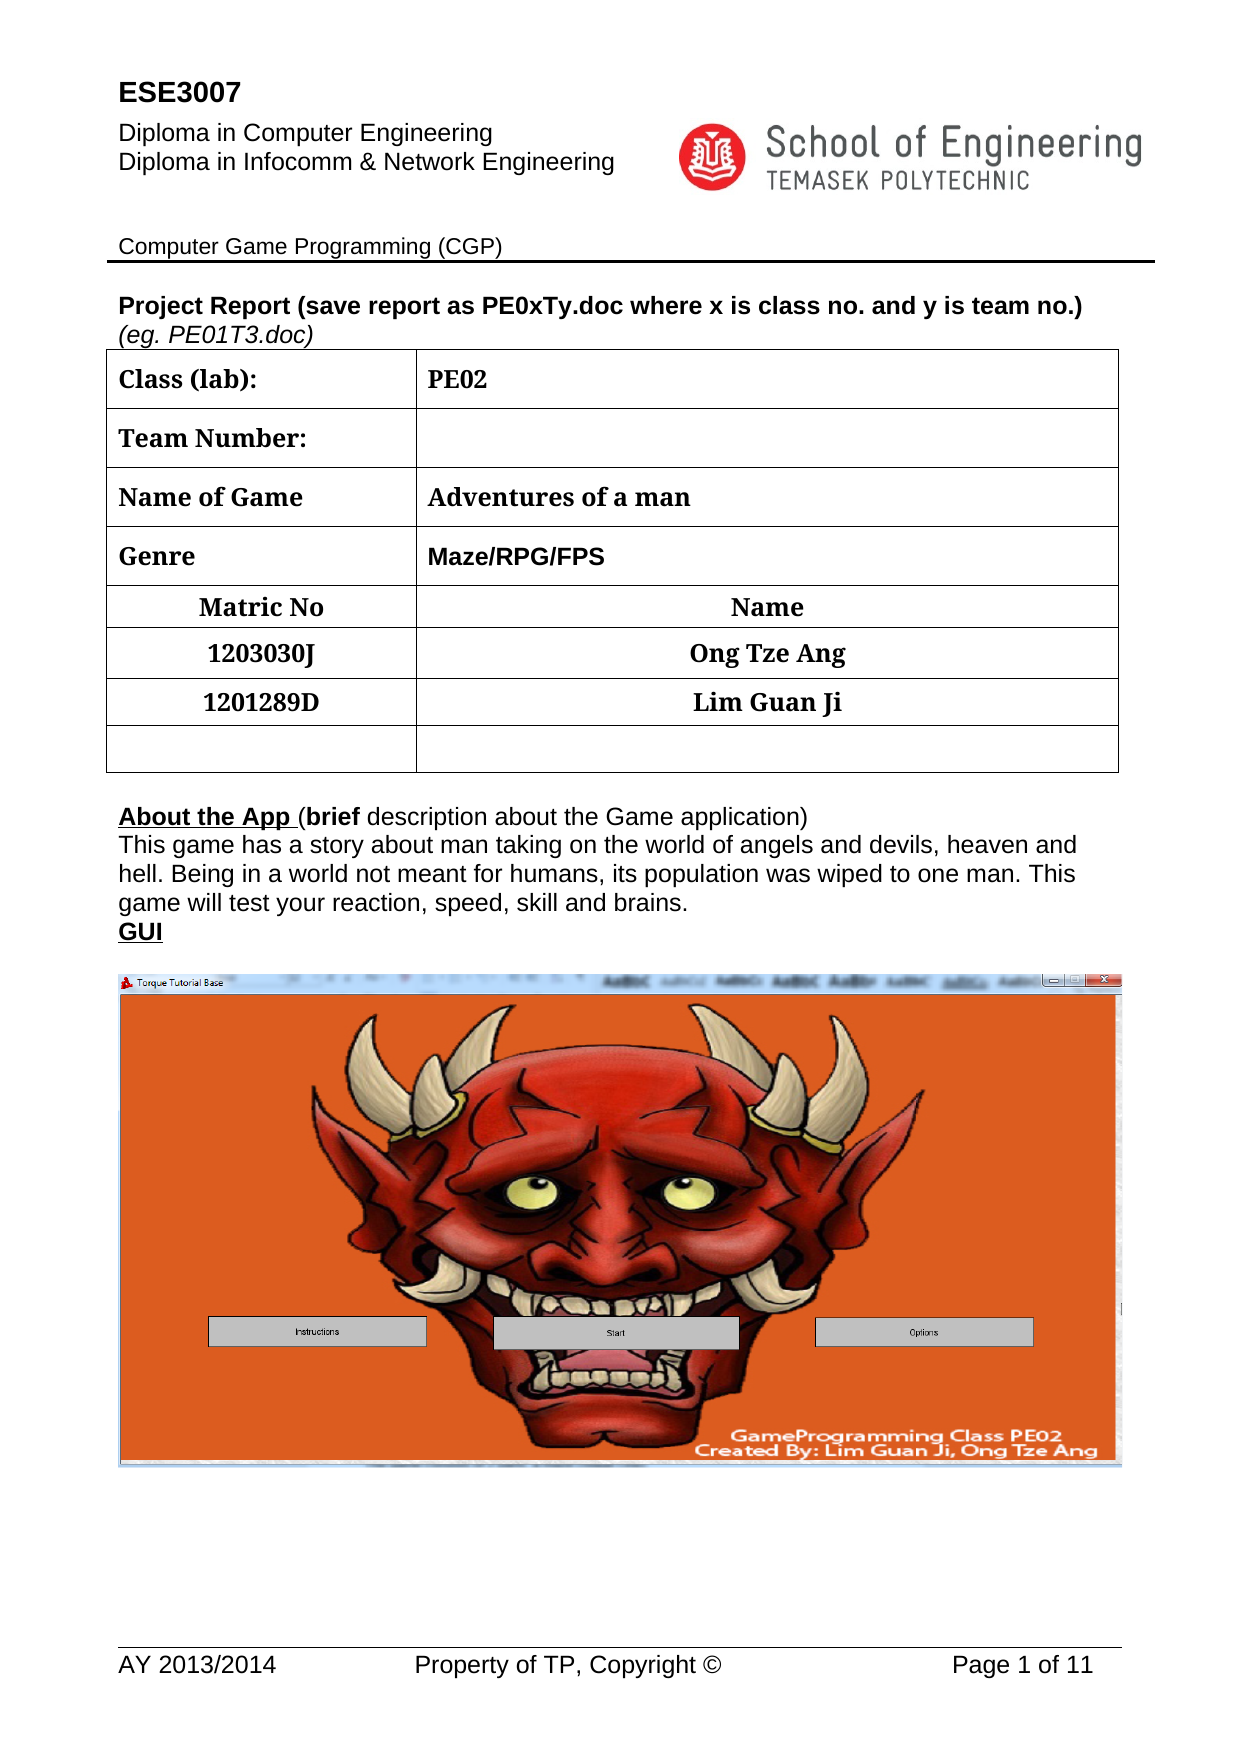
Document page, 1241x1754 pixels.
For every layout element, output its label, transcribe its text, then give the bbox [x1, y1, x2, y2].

text This game has a story about man taking on the world of angels and devils, heaven and hell. Being in a world not meant for humans, its population was wiped to one man. This game will test your reaction, speed, skill and brains. [118, 830, 1122, 917]
table_cell Team Number: [107, 409, 416, 467]
table_cell Genre [107, 527, 416, 585]
table_header PE02 [417, 350, 1118, 408]
table_cell Maze/RPG/FPS [417, 527, 1118, 585]
picture [118, 974, 1123, 1468]
text GUI [118, 917, 1122, 945]
table_cell Adventures of a man [417, 468, 1118, 526]
text Project Report (save report as PE0xTy.doc where x is class no. and y is team no.) [118, 291, 1122, 320]
table_cell Name [417, 586, 1118, 627]
table_header [668, 118, 1155, 259]
table_header Class (lab): [107, 350, 416, 408]
table_cell [417, 409, 1118, 467]
table_cell [107, 726, 416, 772]
table_cell Lim Guan Ji [417, 679, 1118, 725]
table_cell Ong Tze Ang [417, 628, 1118, 678]
text (eg. PE01T3.doc) [118, 320, 1122, 349]
table_cell [417, 726, 1118, 772]
table_cell Name of Game [107, 468, 416, 526]
table_header Diploma in Computer Engineering Diploma in Infocomm & Network Engineering Computer Game Programming (CGP) [107, 118, 668, 259]
table_cell 1201289D [107, 679, 416, 725]
text About the App (brief description about the Game application) [118, 802, 1122, 830]
table_cell Matric No [107, 586, 416, 627]
table_cell 1203030J [107, 628, 416, 678]
picture [679, 118, 1144, 195]
